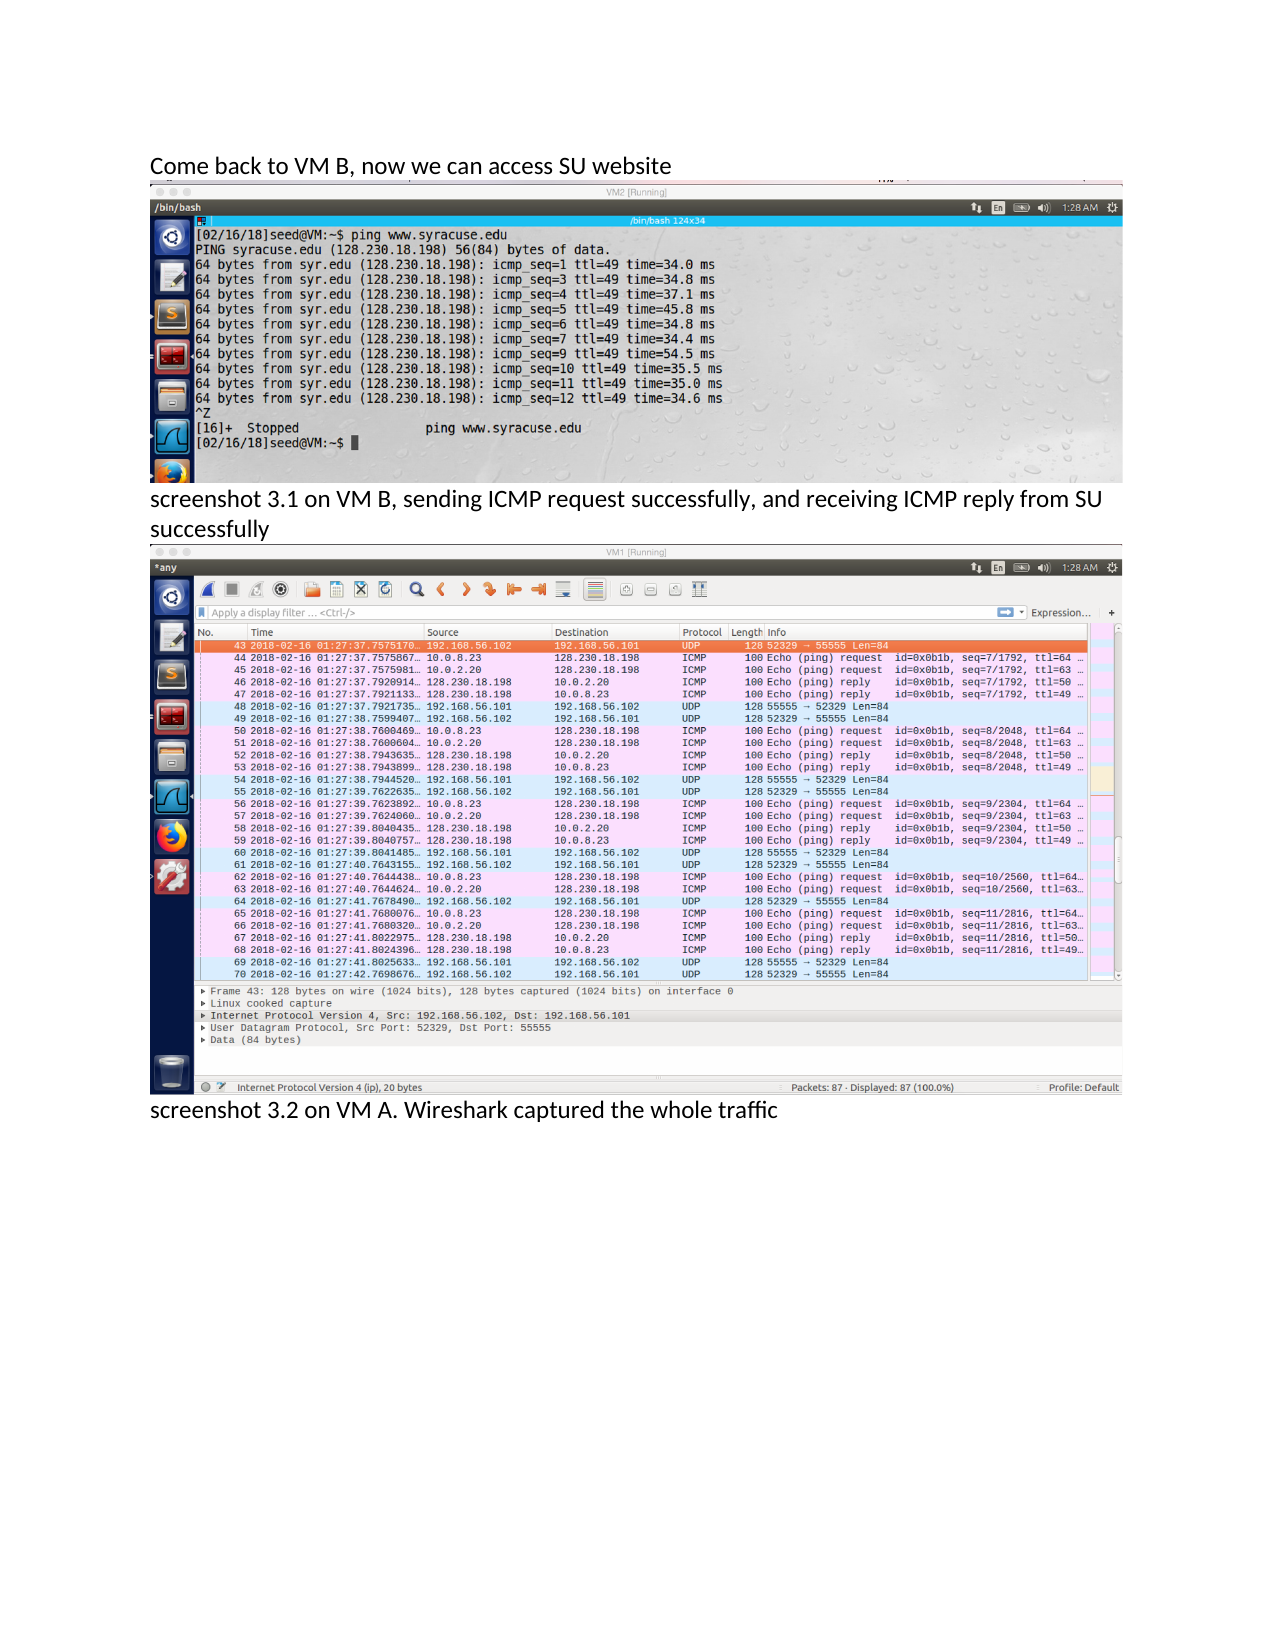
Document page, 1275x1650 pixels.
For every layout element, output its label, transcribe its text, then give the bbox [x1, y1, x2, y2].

text screenshot 3.2 on VM A. Wireshark captured the whole traffic [150, 1094, 1125, 1125]
picture [150, 544, 1123, 1095]
text screenshot 3.1 on VM B, sending ICMP request successfully, and receiving ICMP reply from SU successfully [150, 483, 1125, 544]
text Come back to VM B, now we can access SU website [150, 150, 1125, 181]
picture [150, 180, 1123, 483]
